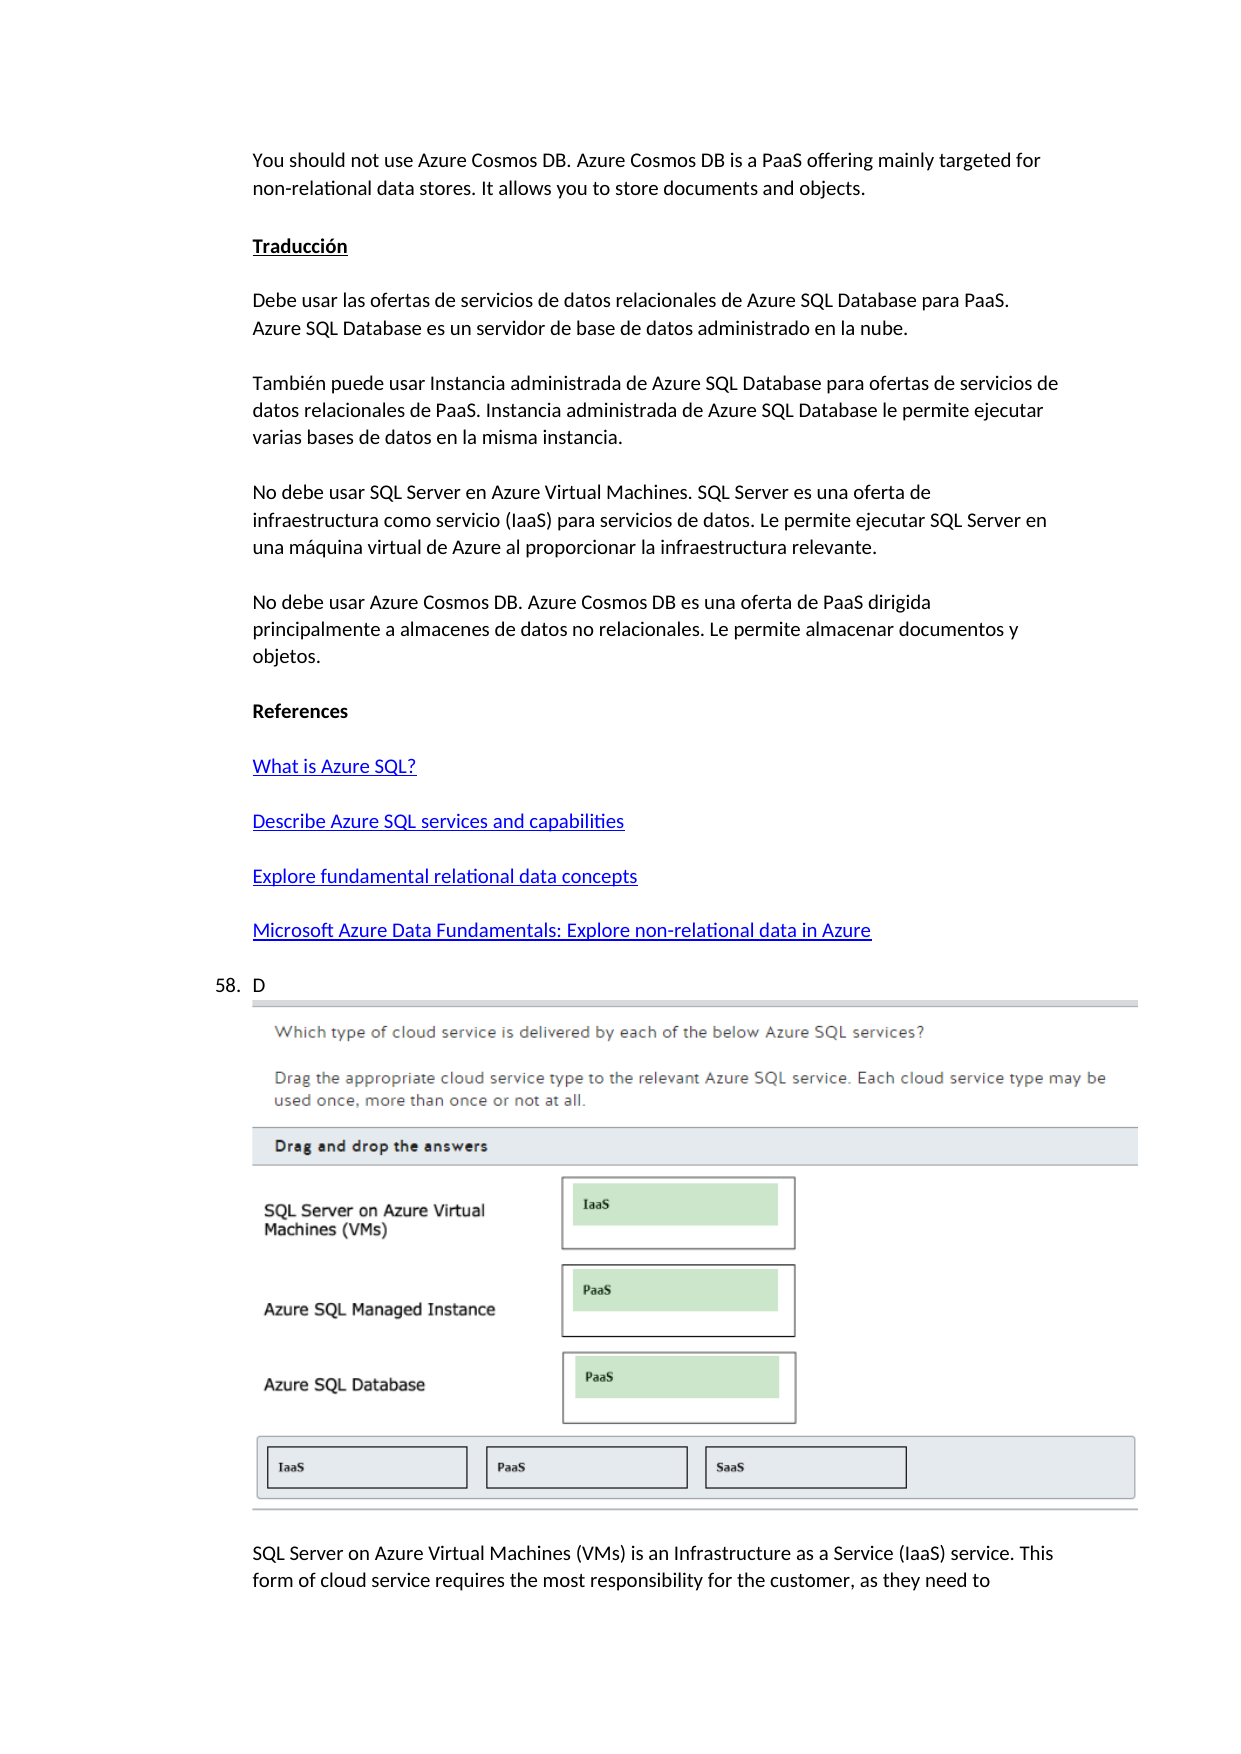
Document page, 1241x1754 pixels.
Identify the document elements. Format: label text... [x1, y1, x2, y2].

list No debe usar Azure Cosmos DB. Azure Cosmos DB es una oferta de PaaS dirigida principalmente a almacenes de datos no relacionales. Le permite almacenar documentos y objetos. [252, 589, 1063, 669]
list References What is Azure SQL? Describe Azure SQL services and capabilities Explore fundamental relational data concepts Microsoft Azure Data Fundamentals: Explore non-relational data in Azure [252, 671, 1063, 943]
list No debe usar SQL Server en Azure Virtual Machines. SQL Server es una oferta de infraestructura como servicio (IaaS) para servicios de datos. Le permite ejecutar SQL Server en una máquina virtual de Azure al proporcionar la infraestructura relevante. [252, 479, 1063, 559]
list Debe usar las ofertas de servicios de datos relacionales de Azure SQL Database para PaaS. Azure SQL Database es un servidor de base de datos administrado en la nube. [252, 288, 1063, 340]
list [252, 1540, 1063, 1592]
list D [215, 972, 1063, 998]
list También puede usar Instancia administrada de Azure SQL Database para ofertas de servicios de datos relacionales de PaaS. Instancia administrada de Azure SQL Database le permite ejecutar varias bases de datos en la misma instancia. [252, 370, 1063, 450]
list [252, 148, 1063, 231]
list Traducción [252, 233, 1063, 258]
picture [252, 1000, 1138, 1511]
